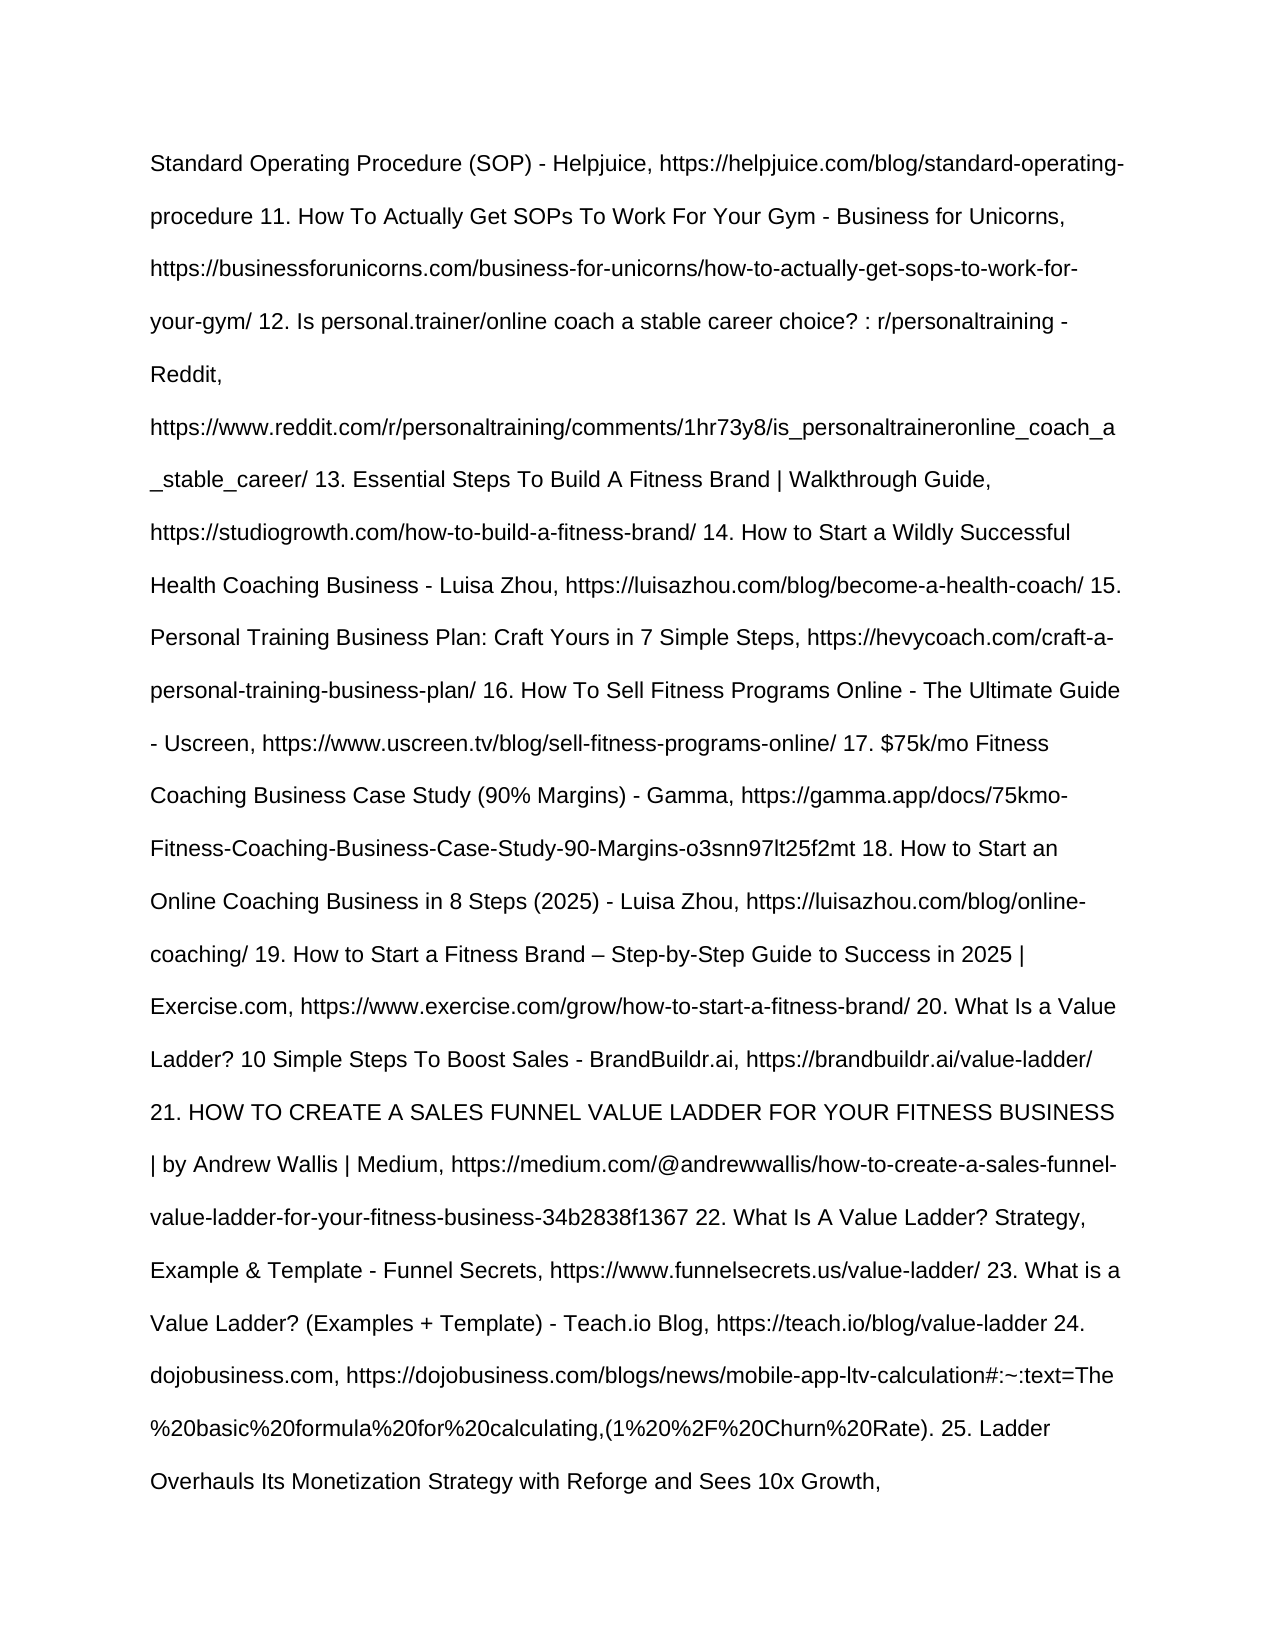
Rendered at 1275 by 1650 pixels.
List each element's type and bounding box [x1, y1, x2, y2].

text [150, 150, 1125, 1494]
